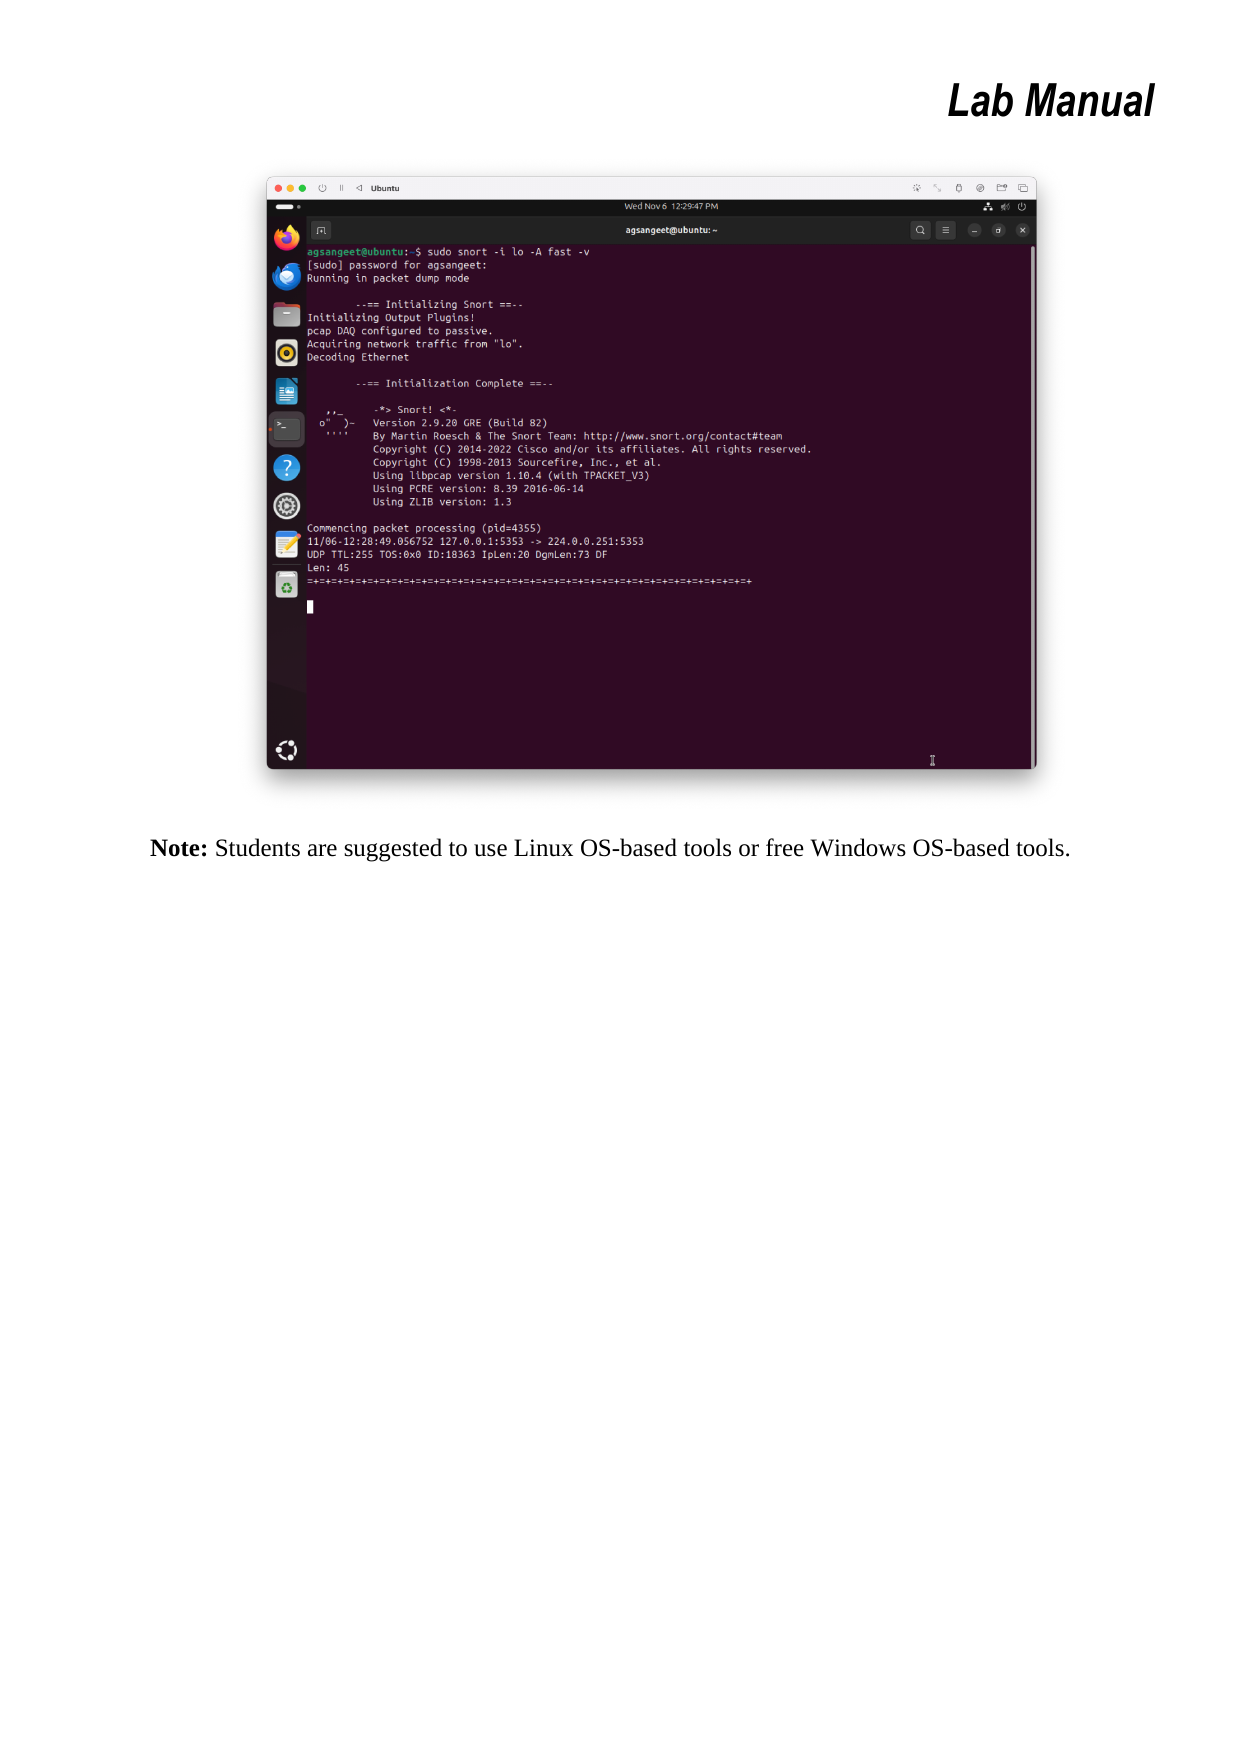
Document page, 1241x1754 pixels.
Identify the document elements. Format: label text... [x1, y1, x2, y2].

text Note: Students are suggested to use Linux OS-based tools or free Windows OS-based tools. [150, 833, 1153, 862]
picture [233, 154, 1070, 813]
